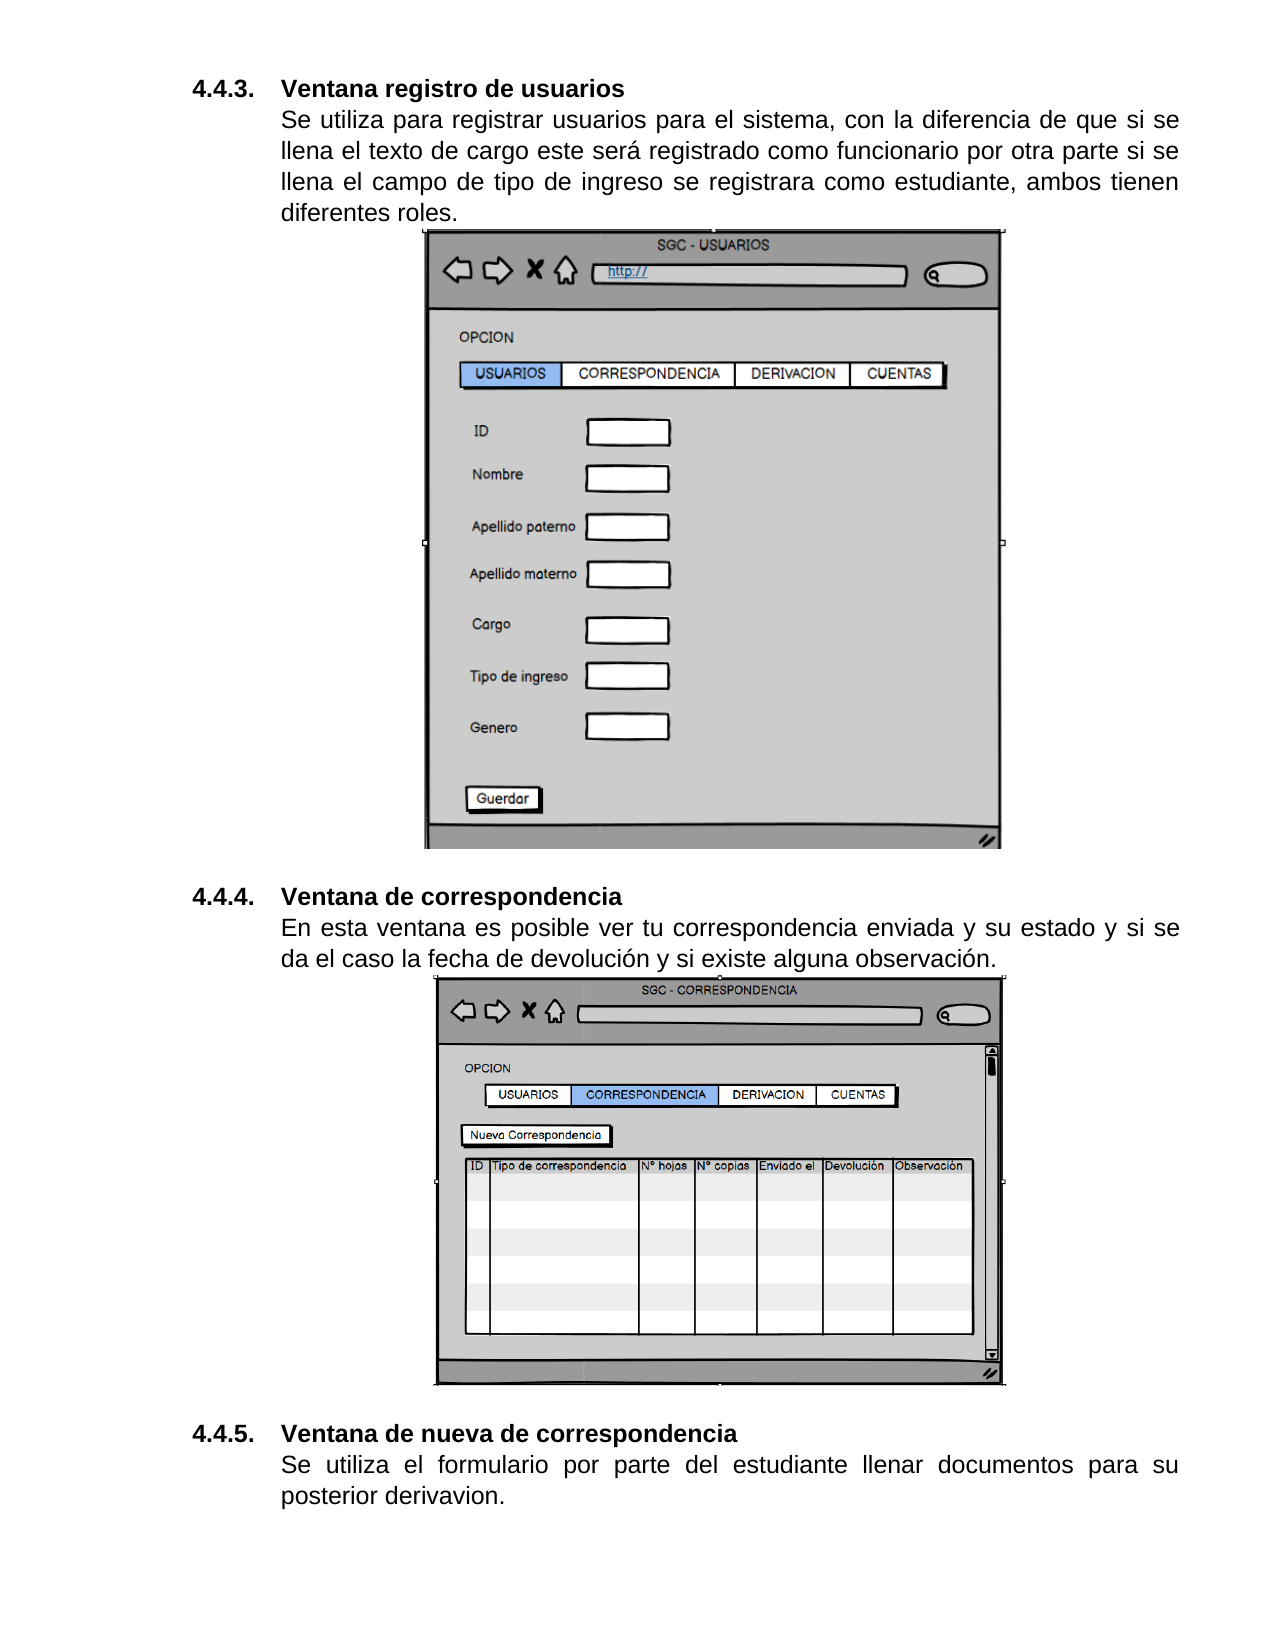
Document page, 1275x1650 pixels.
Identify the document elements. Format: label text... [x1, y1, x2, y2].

list Se utiliza el formulario por parte del estudiante llenar documentos para su posterior derivavion. [281, 1450, 1181, 1509]
list Ventana de correspondencia [192, 882, 1181, 911]
list Se utiliza para registrar usuarios para el sistema, con la diferencia de que si se llena el texto de cargo este será registrado como funcionario por otra parte si se llena el campo de tipo de ingreso se registrara como estudiante, ambos tienen diferentes roles. [281, 105, 1181, 227]
list Ventana de nueva de correspondencia [192, 1419, 1181, 1447]
list En esta ventana es posible ver tu correspondencia enviada y su estado y si se da el caso la fecha de devolución y si existe alguna observación. [281, 913, 1181, 973]
picture [421, 229, 1012, 849]
picture [426, 975, 1007, 1386]
list Ventana registro de usuarios [192, 74, 1181, 103]
